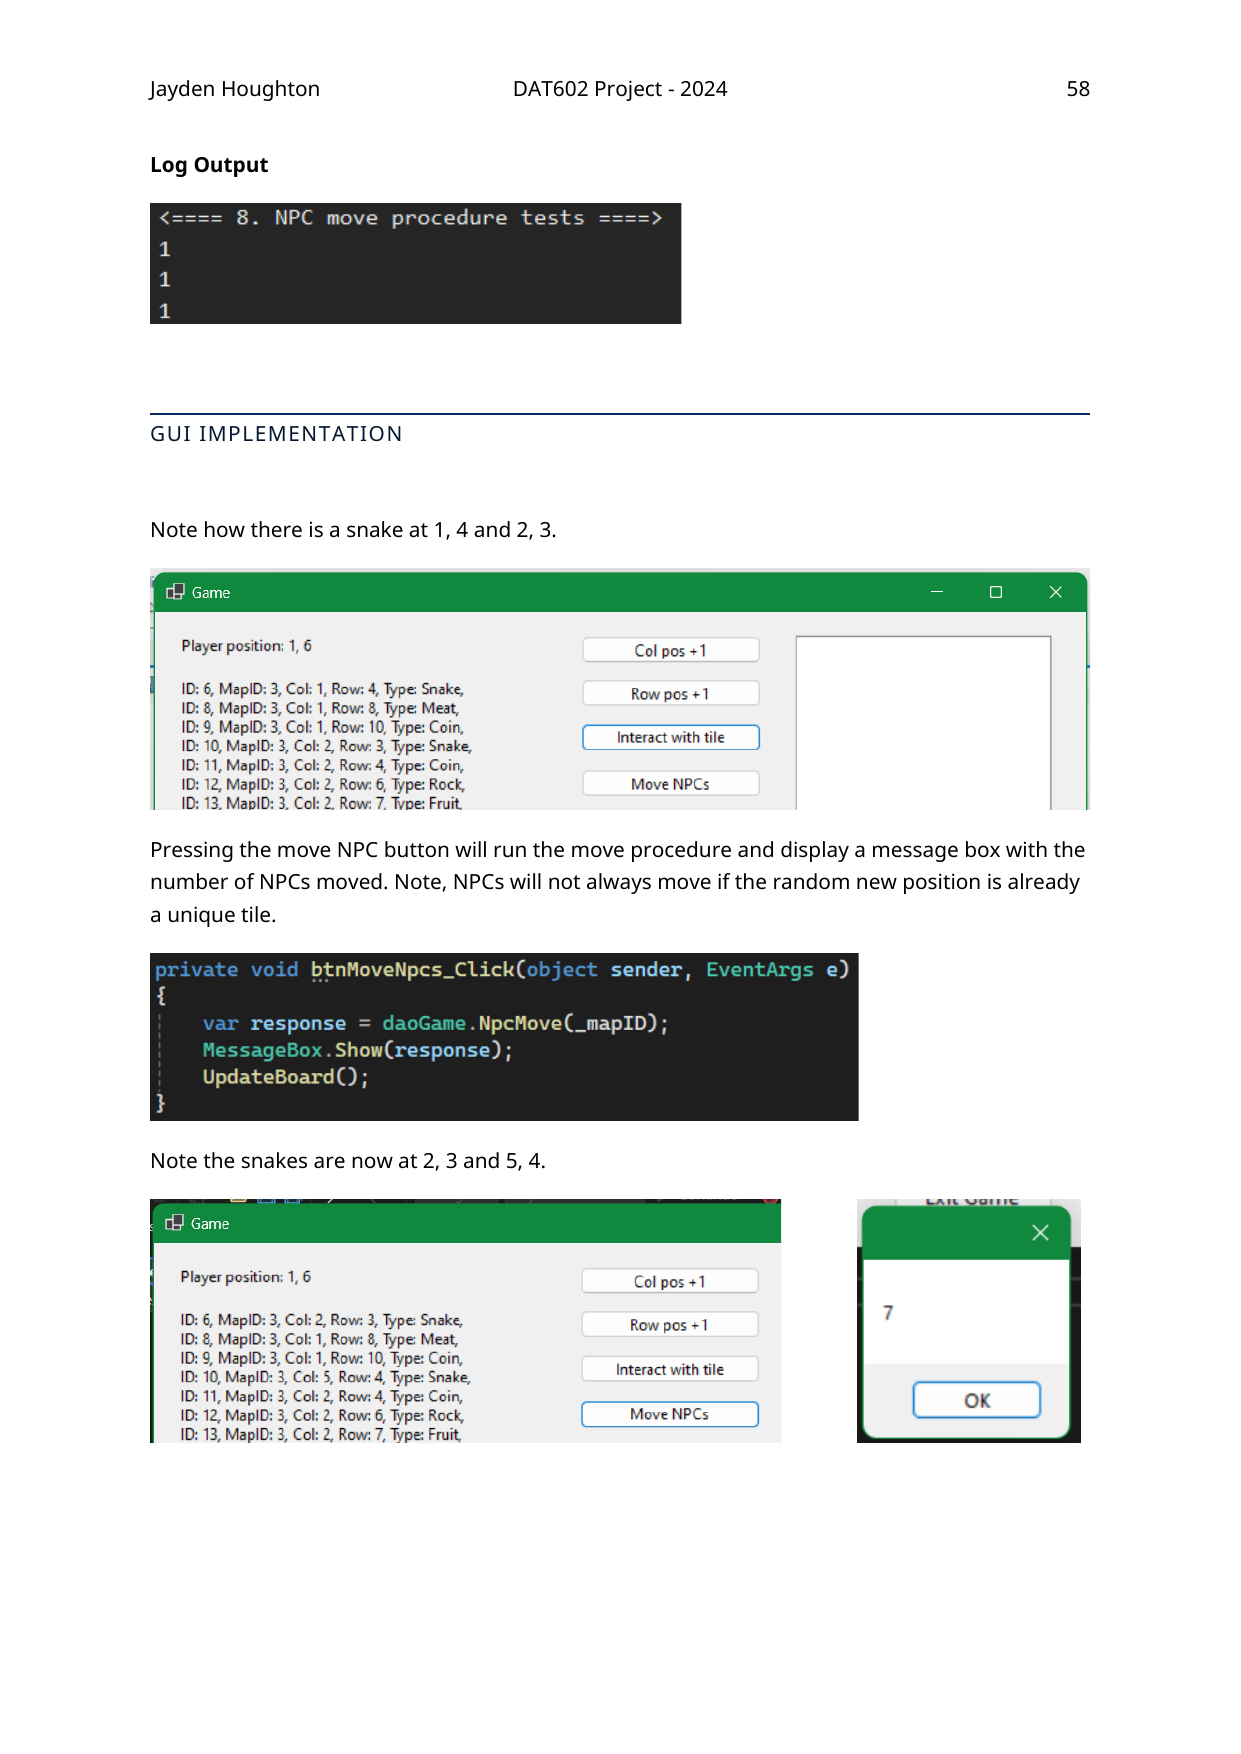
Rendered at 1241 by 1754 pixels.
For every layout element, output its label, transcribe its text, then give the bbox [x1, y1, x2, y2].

text Note the snakes are now at 2, 3 and 5, 4. [150, 1146, 1090, 1174]
text Note how there is a snake at 1, 4 and 2, 3. [150, 515, 1090, 543]
picture [150, 203, 682, 324]
picture [150, 953, 859, 1121]
picture [150, 1199, 782, 1443]
text Pressing the move NPC button will run the move procedure and display a message box with the number of NPCs moved. Note, NPCs will not always move if the random new position is already a unique tile. [150, 835, 1090, 928]
text Log Output [150, 150, 1090, 178]
picture [857, 1199, 1081, 1443]
picture [150, 568, 1091, 810]
subtitle GUI Implementation [150, 415, 1090, 447]
